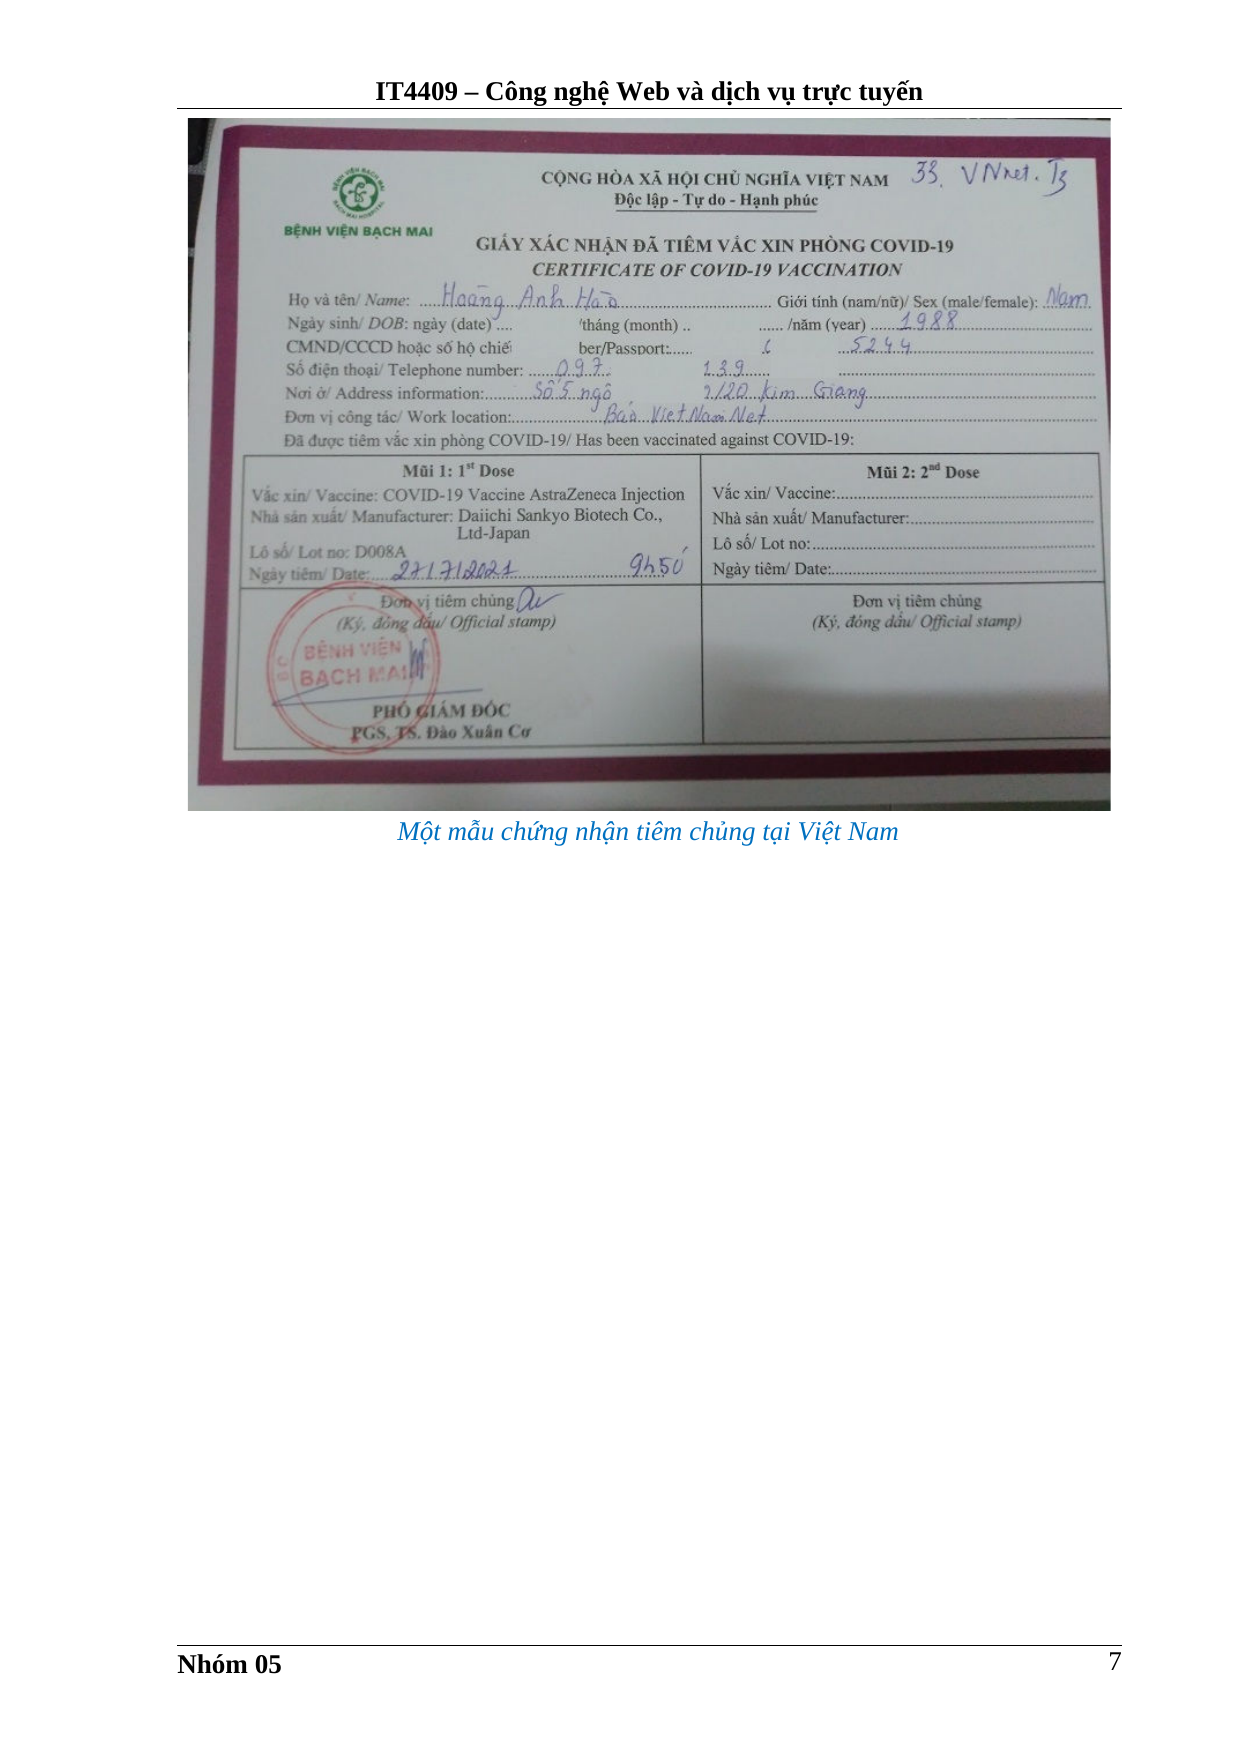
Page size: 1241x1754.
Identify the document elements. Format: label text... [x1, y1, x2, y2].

text Một mẫu chứng nhận tiêm chủng tại Việt Nam [177, 815, 1122, 846]
picture [187, 118, 1111, 811]
